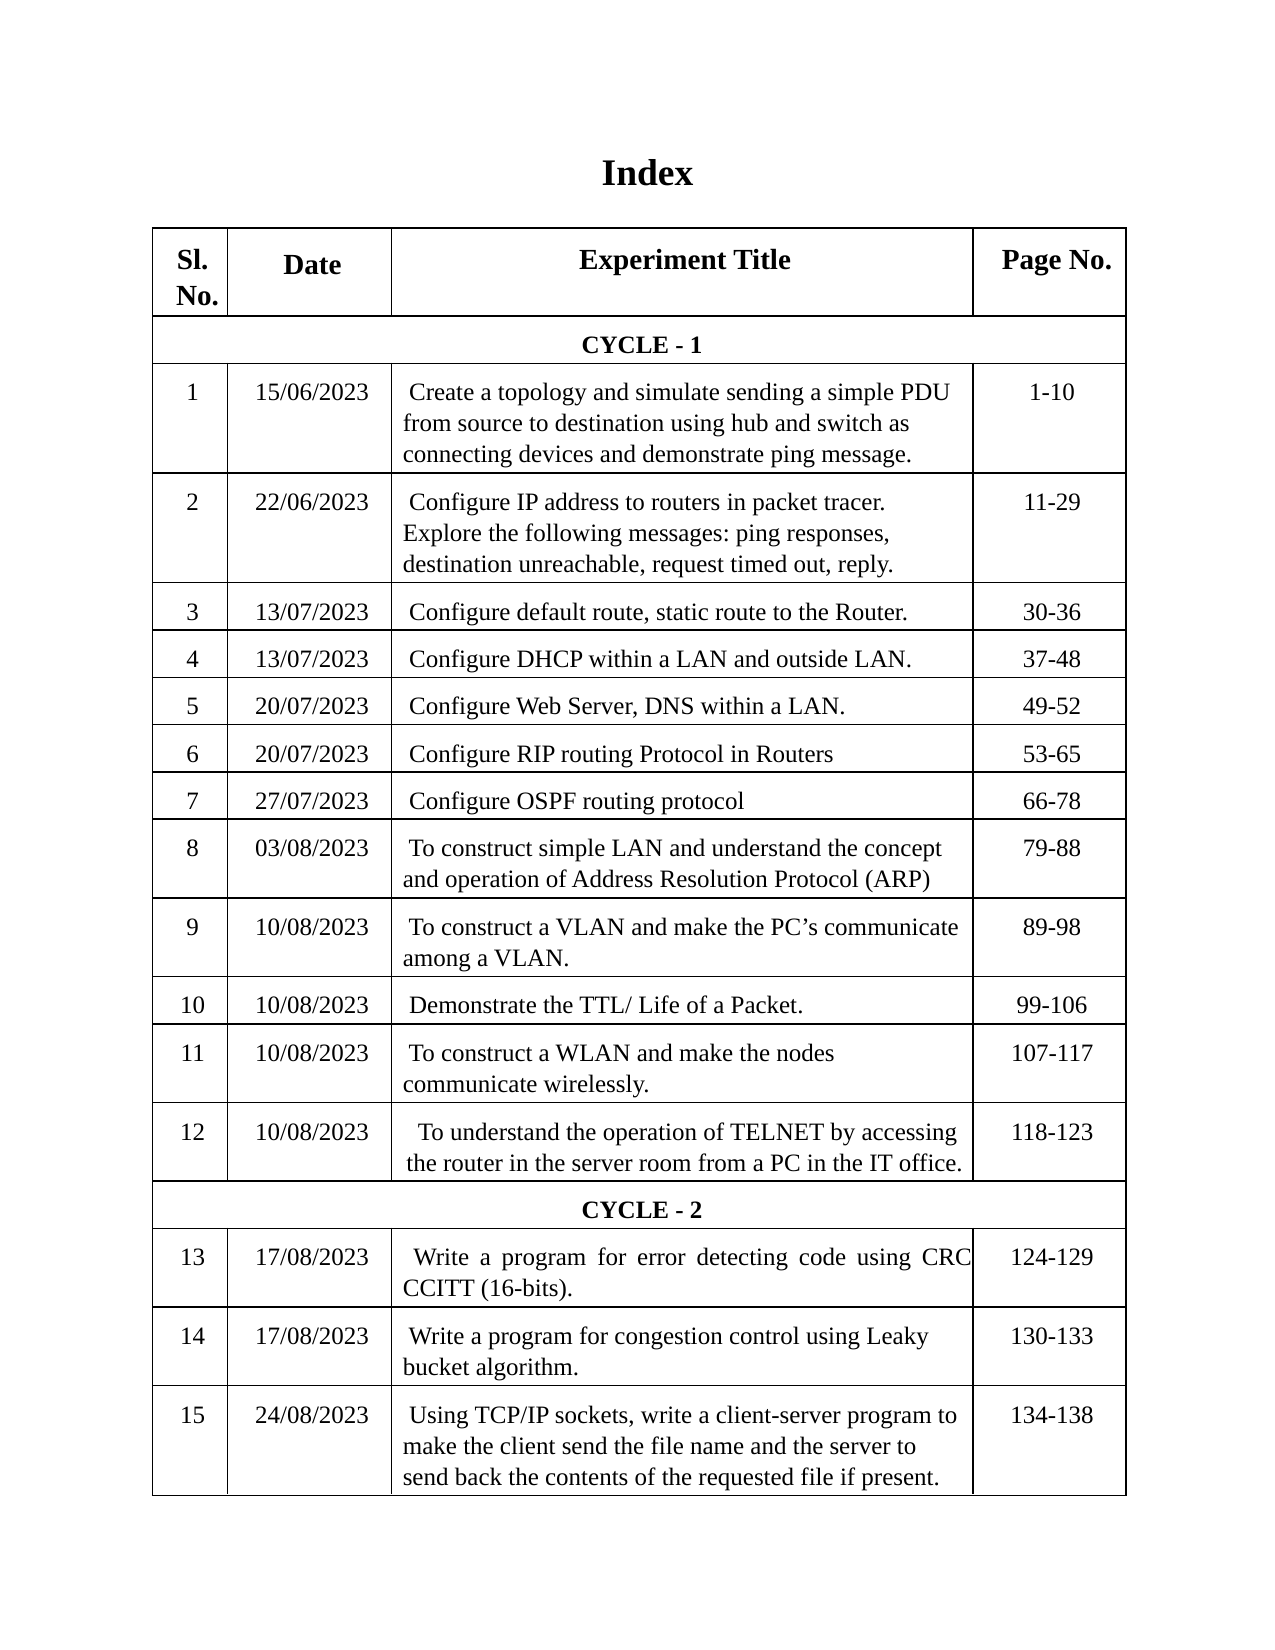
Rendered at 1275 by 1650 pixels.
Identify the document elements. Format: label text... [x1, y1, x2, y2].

table_cell 107-117 [974, 1025, 1125, 1102]
table_cell 79-88 [974, 820, 1125, 897]
table_cell 49-52 [974, 678, 1125, 724]
table_cell 3 [153, 583, 227, 629]
table_cell 53-65 [974, 725, 1125, 771]
table_cell 8 [153, 820, 227, 897]
table_cell To construct a WLAN and make the nodes communicate wirelessly. [392, 1025, 972, 1102]
table_cell 11 [153, 1025, 227, 1102]
table_cell 20/07/2023 [228, 725, 391, 771]
table_cell Configure IP address to routers in packet tracer. Explore the following messages: ping responses, destination unreachable, request timed out, reply. [392, 474, 972, 582]
table_cell Configure OSPF routing protocol [392, 773, 972, 818]
table_cell 37-48 [974, 631, 1125, 676]
table_cell 13 [153, 1229, 227, 1306]
table_cell 20/07/2023 [228, 678, 391, 724]
table_header Date [228, 229, 391, 315]
table_cell Configure DHCP within a LAN and outside LAN. [392, 631, 972, 676]
table_header Sl. No. [153, 229, 227, 315]
table_cell 10/08/2023 [228, 1025, 391, 1102]
table_cell 6 [153, 725, 227, 771]
table_cell Write a program for error detecting code using CRC CCITT (16-bits). [392, 1229, 972, 1306]
table_cell 11-29 [974, 474, 1125, 582]
table_cell 10/08/2023 [228, 899, 391, 976]
subtitle Index [147, 150, 1138, 193]
table_cell 14 [153, 1308, 227, 1385]
table_cell 99-106 [974, 977, 1125, 1023]
table_cell Demonstrate the TTL/ Life of a Packet. [392, 977, 972, 1023]
table_cell To understand the operation of TELNET by accessing the router in the server room from a PC in the IT office. [392, 1103, 972, 1180]
table_cell 134-138 [974, 1386, 1125, 1494]
table_cell 124-129 [974, 1229, 1125, 1306]
table_cell 4 [153, 631, 227, 676]
table_cell 13/07/2023 [228, 583, 391, 629]
table_cell Configure default route, static route to the Router. [392, 583, 972, 629]
table_cell Create a topology and simulate sending a simple PDU from source to destination using hub and switch as connecting devices and demonstrate ping message. [392, 364, 972, 472]
table_cell To construct a VLAN and make the PC’s communicate among a VLAN. [392, 899, 972, 976]
table_cell CYCLE - 2 [153, 1182, 1125, 1227]
table_cell 13/07/2023 [228, 631, 391, 676]
table_cell 66-78 [974, 773, 1125, 818]
table_header Experiment Title [392, 229, 972, 315]
table_cell 15/06/2023 [228, 364, 391, 472]
table_cell 24/08/2023 [228, 1386, 391, 1494]
table_cell Configure RIP routing Protocol in Routers [392, 725, 972, 771]
table_cell 7 [153, 773, 227, 818]
table_cell 03/08/2023 [228, 820, 391, 897]
table_cell 118-123 [974, 1103, 1125, 1180]
table_cell 2 [153, 474, 227, 582]
table_cell 12 [153, 1103, 227, 1180]
table_cell Configure Web Server, DNS within a LAN. [392, 678, 972, 724]
table_cell 17/08/2023 [228, 1229, 391, 1306]
table_cell Using TCP/IP sockets, write a client-server program to make the client send the file name and the server to send back the contents of the requested file if present. [392, 1386, 972, 1494]
table_cell 15 [153, 1386, 227, 1494]
table_cell 10/08/2023 [228, 1103, 391, 1180]
table_cell 1-10 [974, 364, 1125, 472]
table_cell 9 [153, 899, 227, 976]
table_cell 5 [153, 678, 227, 724]
table_cell 17/08/2023 [228, 1308, 391, 1385]
table_cell To construct simple LAN and understand the concept and operation of Address Resolution Protocol (ARP) [392, 820, 972, 897]
table_cell 27/07/2023 [228, 773, 391, 818]
table_cell CYCLE - 1 [153, 317, 1125, 362]
table_cell 130-133 [974, 1308, 1125, 1385]
table_cell 10 [153, 977, 227, 1023]
table_header Page No. [974, 229, 1125, 315]
table_cell Write a program for congestion control using Leaky bucket algorithm. [392, 1308, 972, 1385]
table_cell 89-98 [974, 899, 1125, 976]
table_cell 30-36 [974, 583, 1125, 629]
table_cell 22/06/2023 [228, 474, 391, 582]
table_cell 1 [153, 364, 227, 472]
table_cell 10/08/2023 [228, 977, 391, 1023]
